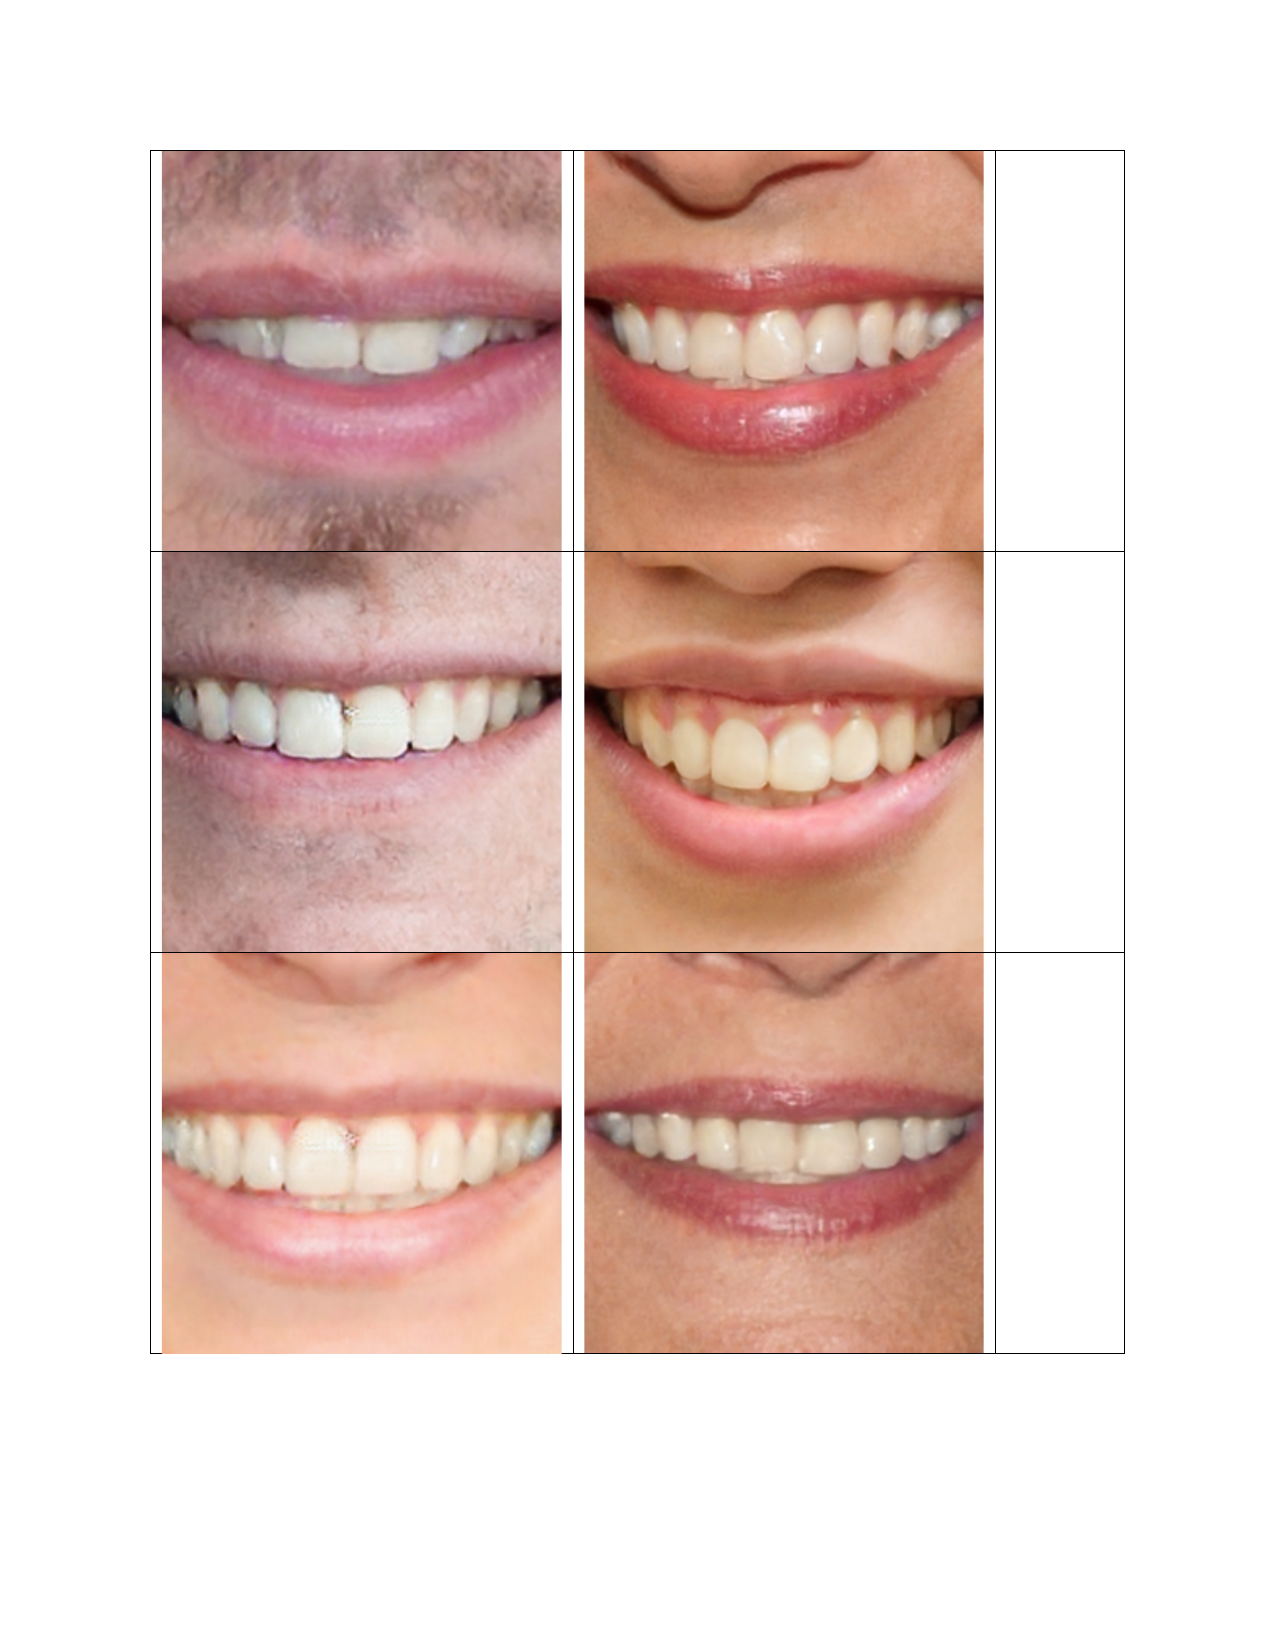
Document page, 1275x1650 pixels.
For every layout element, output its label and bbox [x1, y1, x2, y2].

picture [584, 151, 984, 551]
table_cell [562, 953, 573, 1353]
table_cell [562, 151, 573, 551]
table_cell [151, 953, 161, 1353]
table_cell [574, 151, 584, 551]
table_cell [984, 151, 995, 551]
table_cell [151, 151, 161, 551]
table_cell [996, 953, 1124, 1353]
picture [584, 953, 984, 1353]
table_cell [984, 552, 995, 952]
picture [584, 552, 984, 952]
table_cell [574, 953, 584, 1353]
table_cell [562, 552, 573, 952]
table_cell [984, 953, 995, 1353]
table_cell [574, 552, 584, 952]
table_cell [996, 552, 1124, 952]
picture [161, 151, 562, 551]
picture [161, 953, 562, 1354]
table_cell [151, 552, 161, 952]
picture [161, 552, 562, 952]
table_cell [996, 151, 1124, 551]
